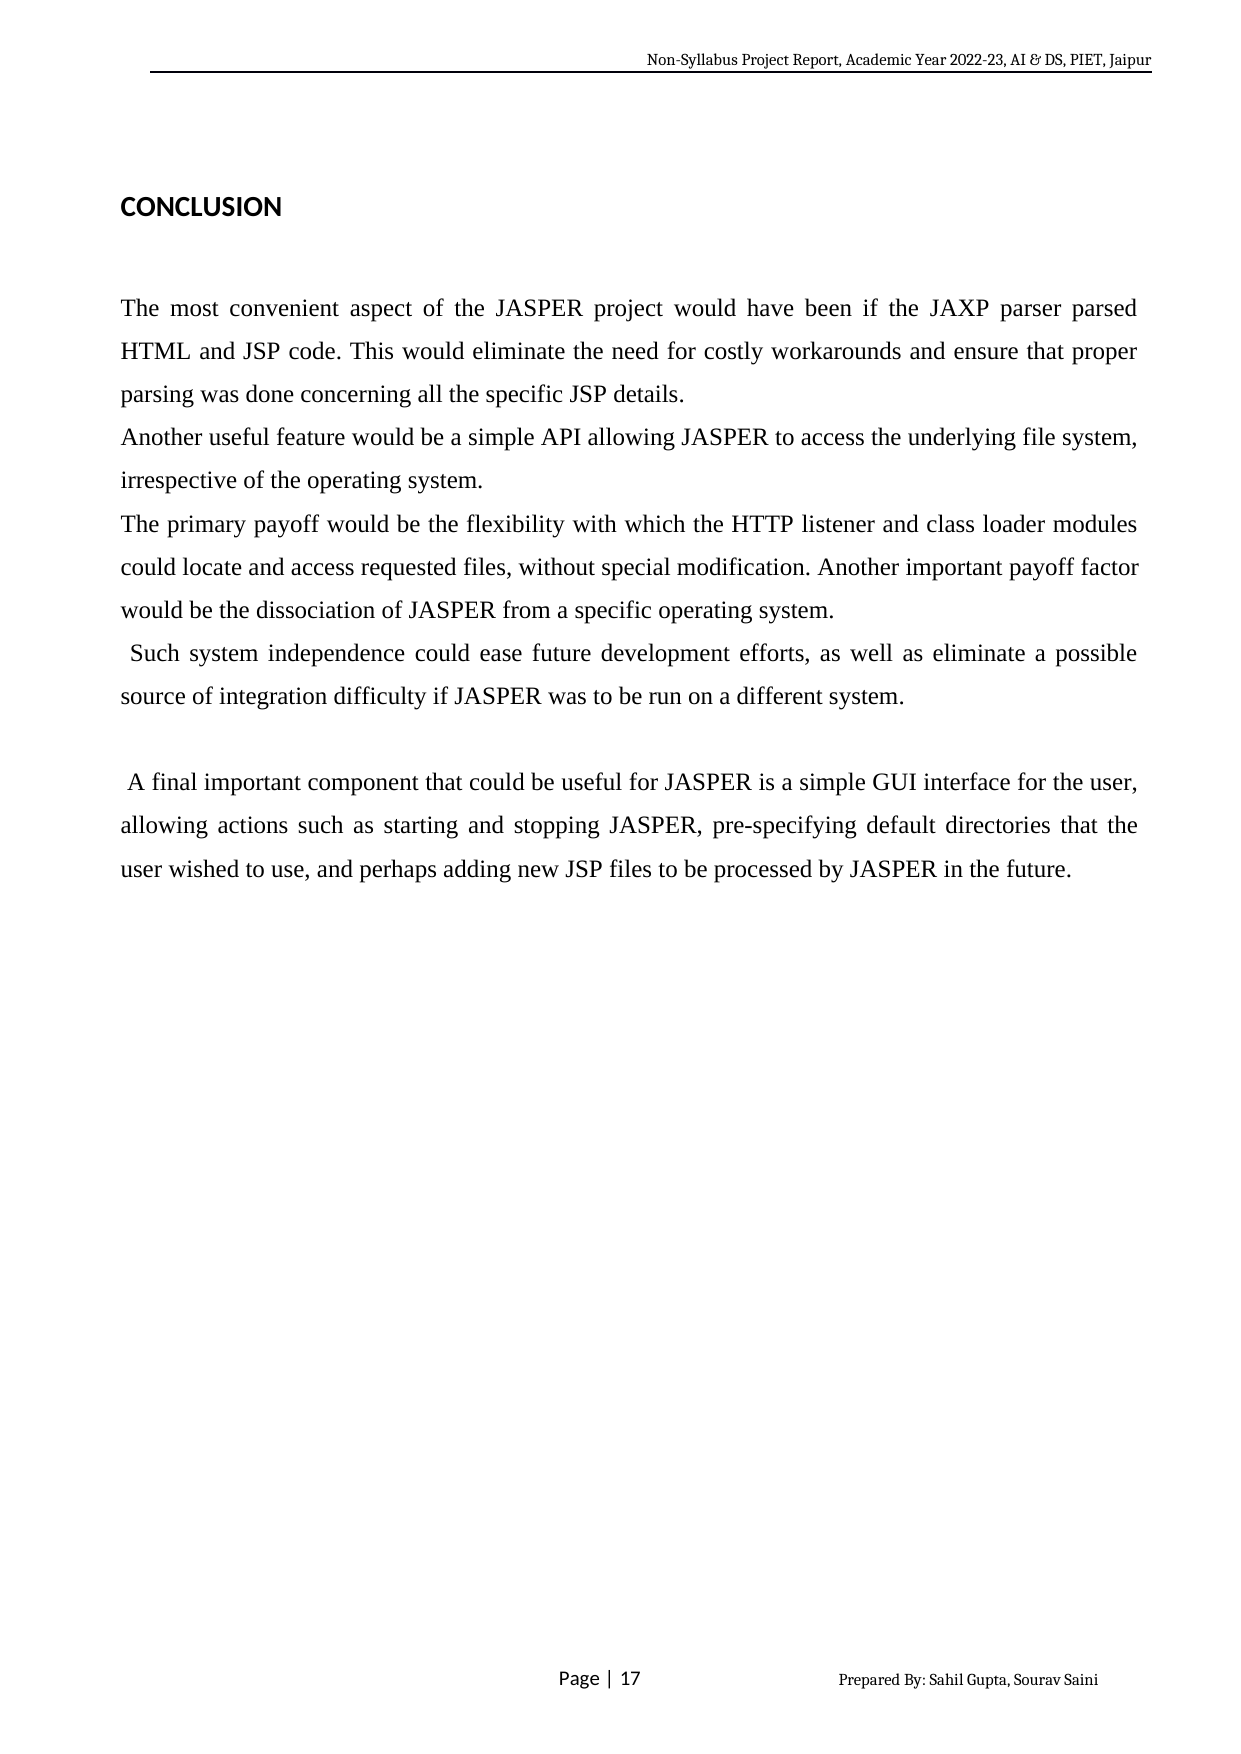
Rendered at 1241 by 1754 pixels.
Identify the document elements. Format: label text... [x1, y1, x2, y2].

list The most convenient aspect of the JASPER project would have been if the JAXP parser parsed HTML and JSP code. This would eliminate the need for costly workarounds and ensure that proper parsing was done concerning all the specific JSP details. [120, 293, 1139, 408]
list Such system independence could ease future development efforts, as well as eliminate a possible source of integration difficulty if JASPER was to be run on a different system. [120, 638, 1139, 710]
list The primary payoff would be the flexibility with which the HTTP listener and class loader modules could locate and access requested files, without special modification. Another important payoff factor would be the dissociation of JASPER from a specific operating system. [120, 509, 1139, 624]
list A final important component that could be useful for JASPER is a simple GUI interface for the user, allowing actions such as starting and stopping JASPER, pre-specifying default directories that the user wished to use, and perhaps adding new JSP files to be processed by JASPER in the future. [120, 767, 1139, 882]
list Another useful feature would be a simple API allowing JASPER to access the underlying file system, irrespective of the operating system. [120, 422, 1139, 494]
text CONCLUSION [120, 188, 1152, 223]
